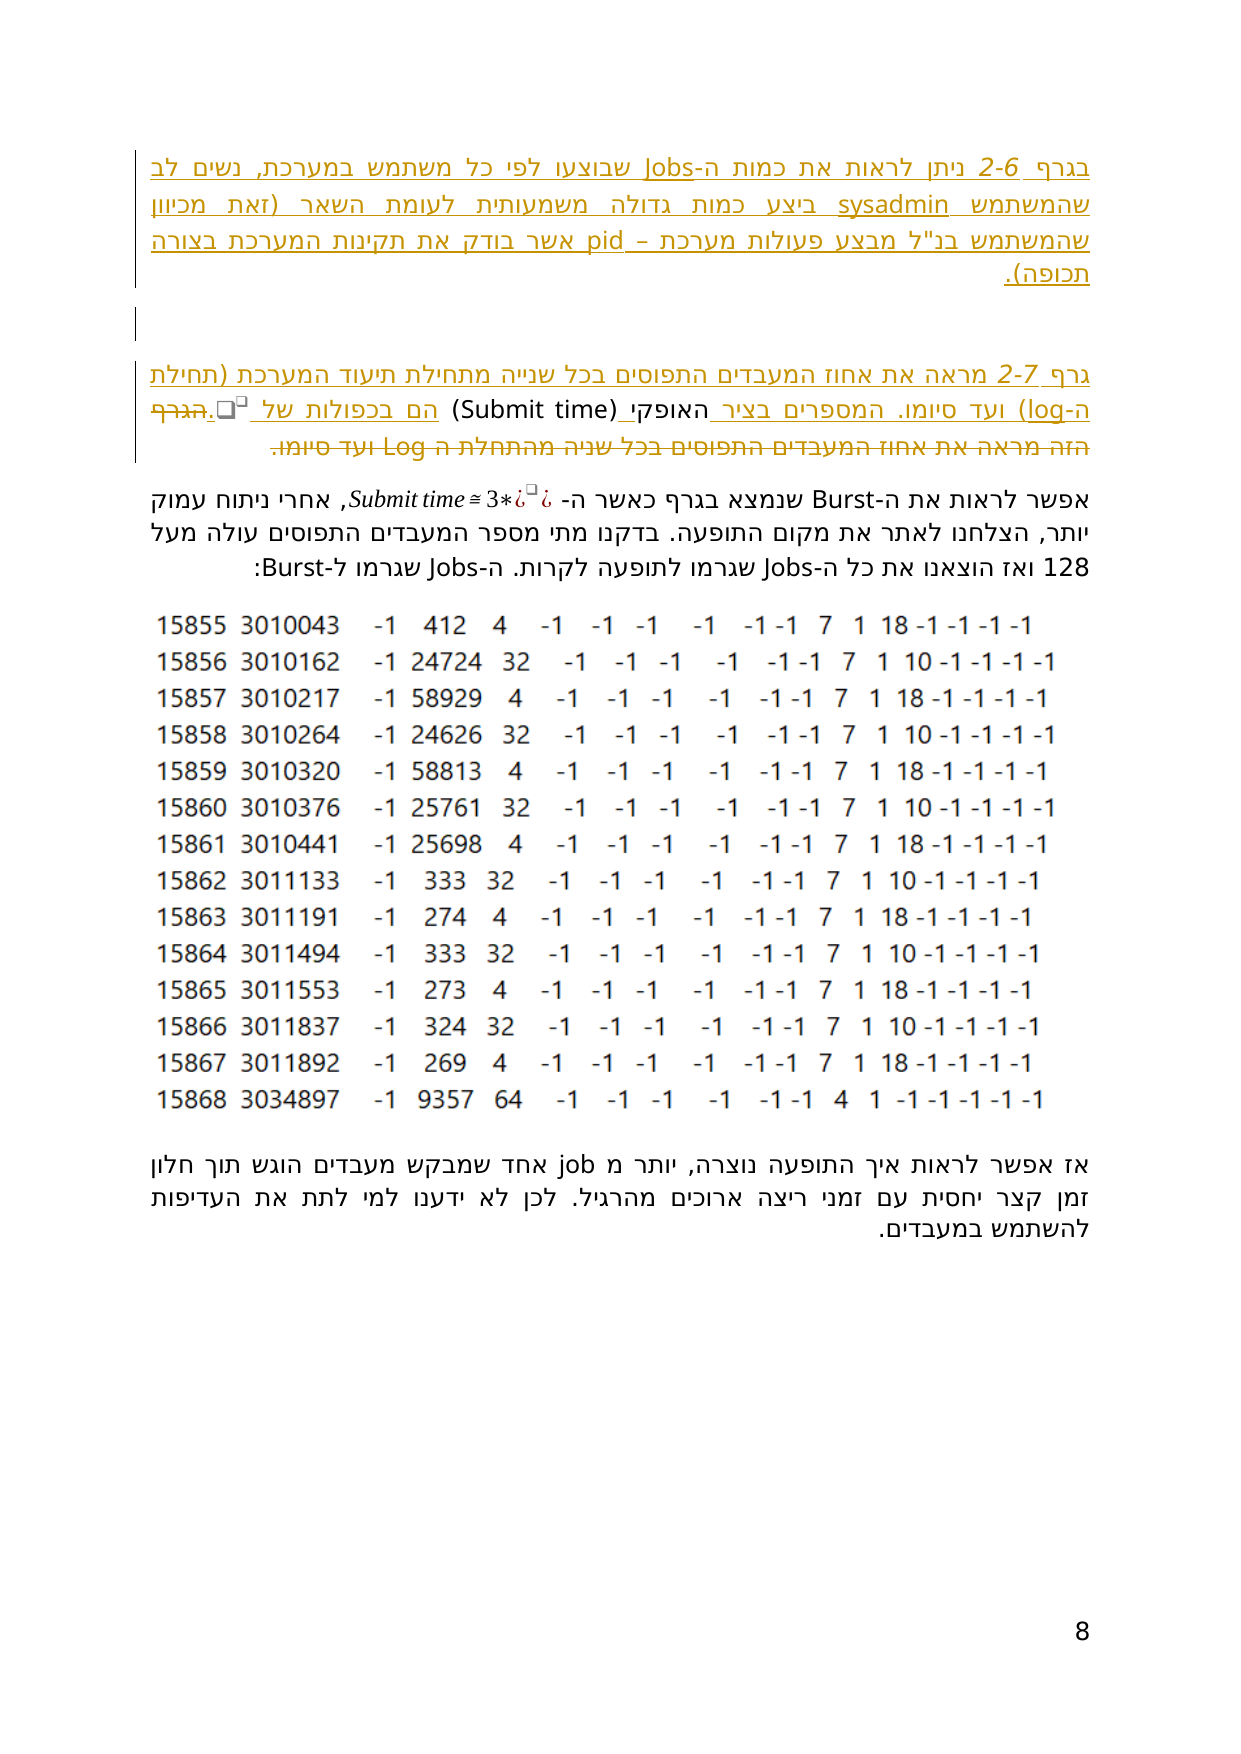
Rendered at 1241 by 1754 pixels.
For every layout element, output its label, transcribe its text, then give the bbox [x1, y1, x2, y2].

picture [150, 603, 1090, 1128]
text אז אפשר לראות איך התופעה נוצרה, יותר מ job אחד שמבקש מעבדים הוגש תוך חלון זמן קצר יחסית עם זמני ריצה ארוכים מהרגיל. לכן לא ידענו למי לתת את העדיפות להשתמש במעבדים. [150, 1147, 1090, 1243]
text האופקי(Submit time) [150, 361, 1090, 462]
text אפשר לראות את ה-Burst שנמצא בגרף כאשר ה- , אחרי ניתוח עמוק יותר, הצלחנו לאתר את מקום התופעה. בדקנו מתי מספר המעבדים התפוסים עולה מעל 128 ואז הוצאנו את כל ה-Jobs שגרמו לתופעה לקרות. ה-Jobs שגרמו ל-Burst: [150, 482, 1090, 584]
